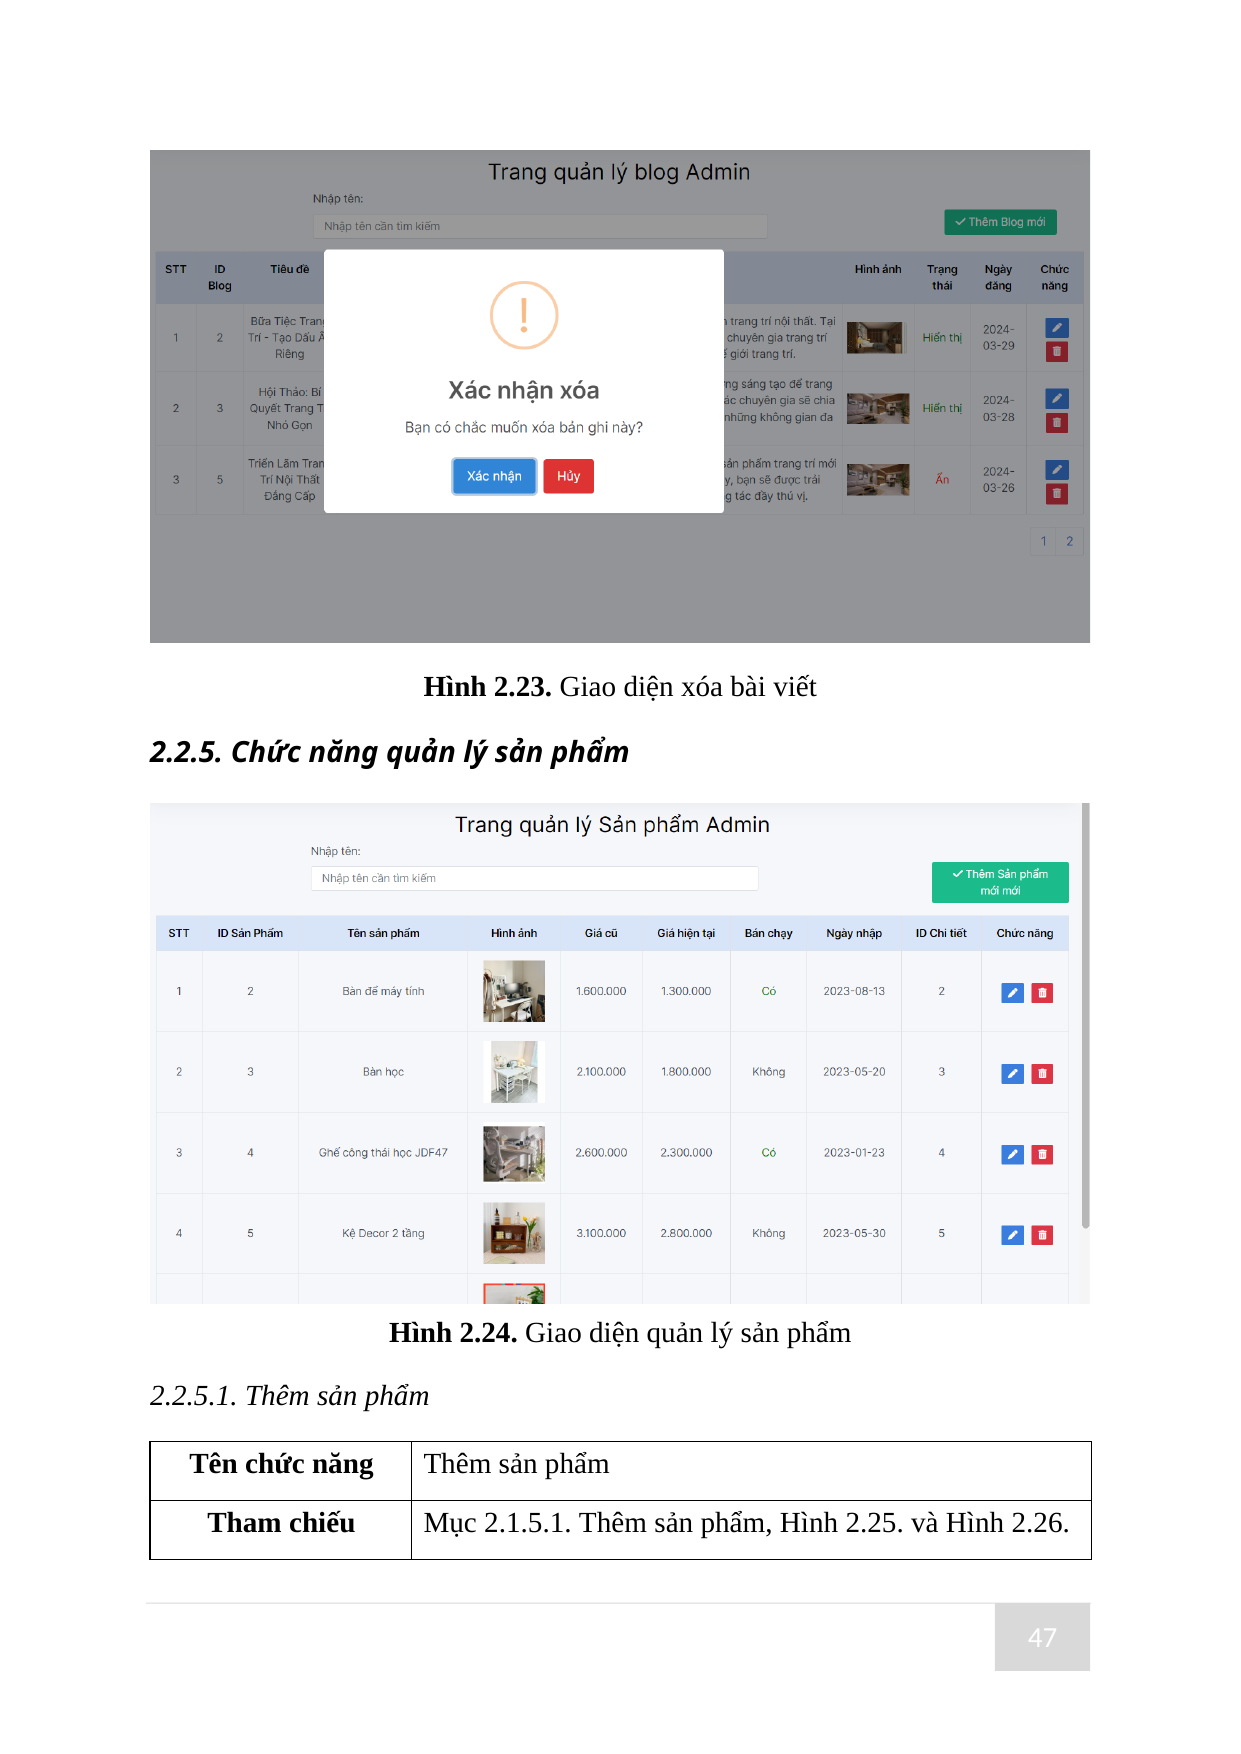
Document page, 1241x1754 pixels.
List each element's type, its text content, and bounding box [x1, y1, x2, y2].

picture [150, 803, 1091, 1304]
picture [150, 150, 1091, 643]
text Hình 2.23. Giao diện xóa bài viết [150, 669, 1090, 702]
table_header Tên chức năng [151, 1442, 411, 1500]
table_cell Tham chiếu [151, 1501, 411, 1558]
subtitle 2.2.5. Chức năng quản lý sản phẩm [150, 732, 1090, 771]
text 2.2.5.1. Thêm sản phẩm [150, 1378, 1090, 1412]
table_header Thêm sản phẩm [412, 1442, 1091, 1500]
table_cell Mục 2.1.5.1. Thêm sản phẩm, Hình 2.25. và Hình 2.26. [412, 1501, 1091, 1558]
text Hình 2.24. Giao diện quản lý sản phẩm [150, 1316, 1090, 1349]
